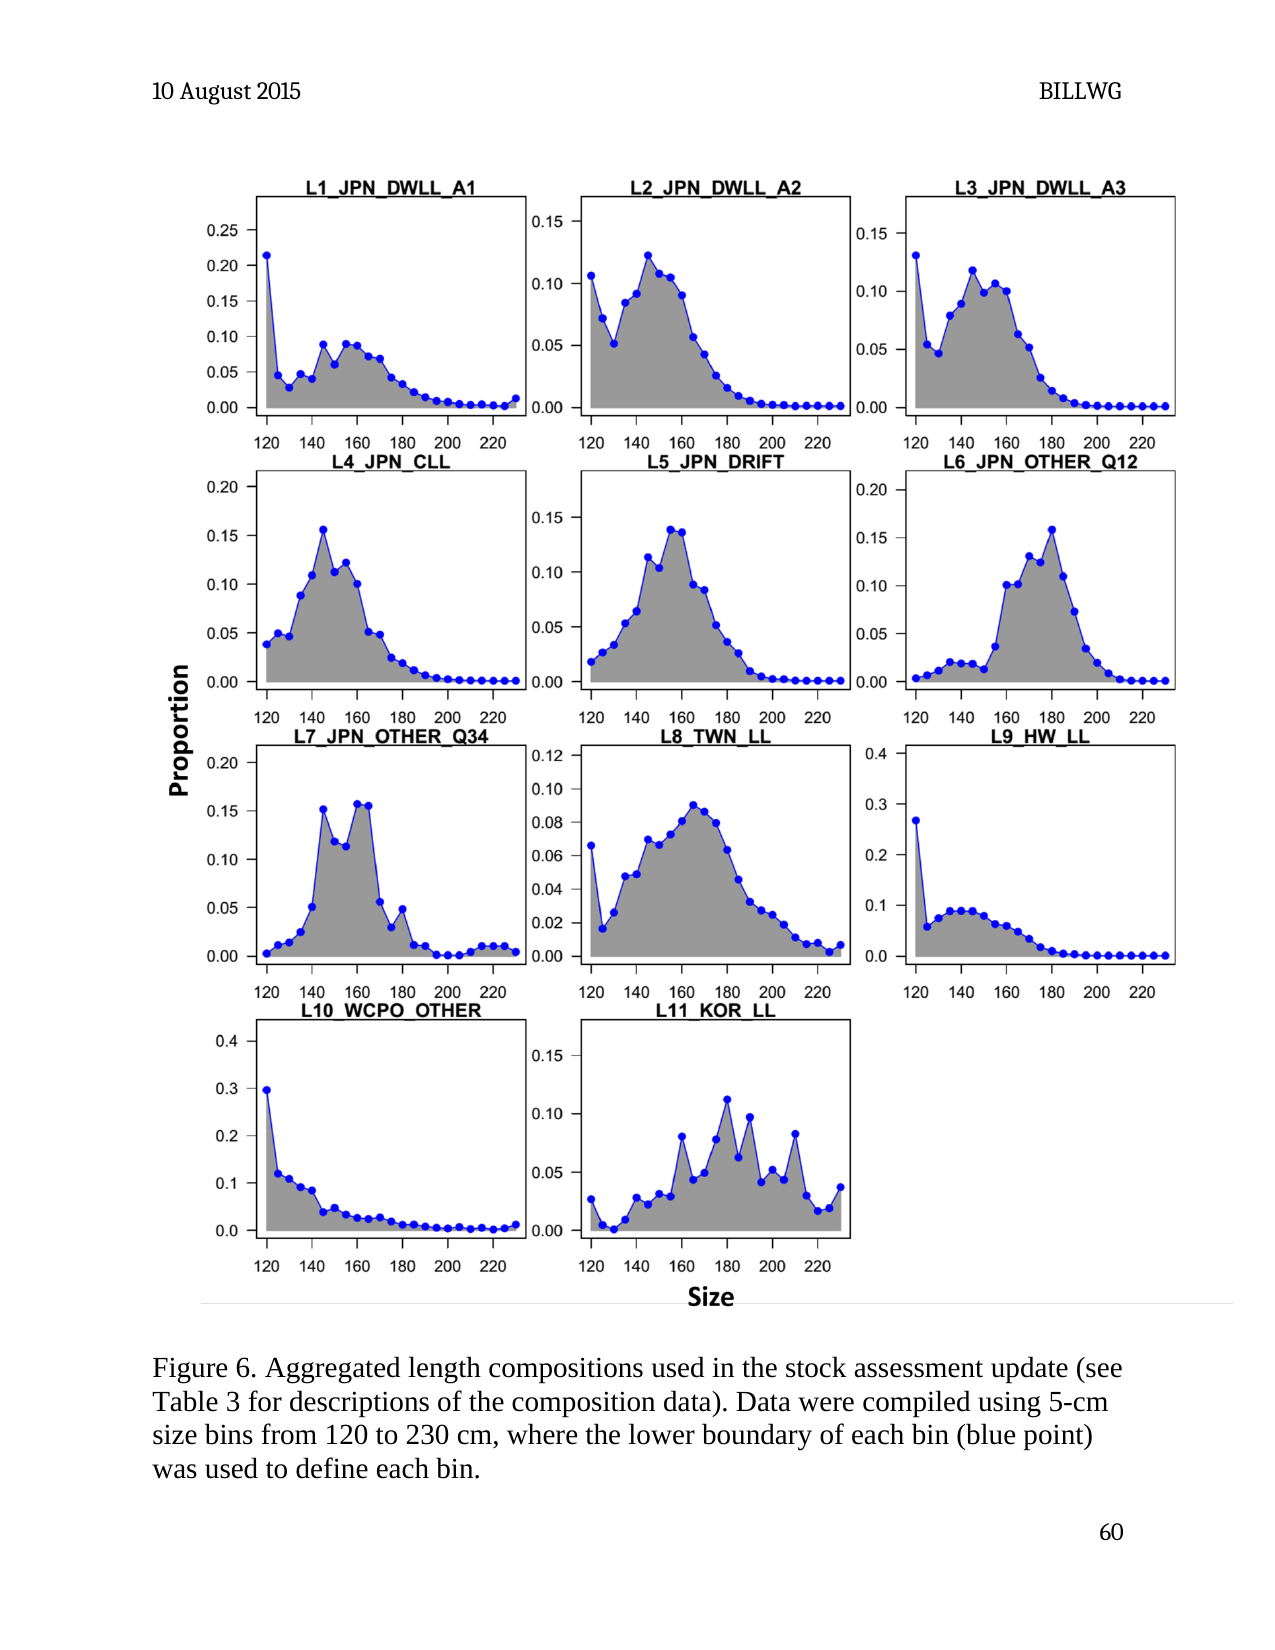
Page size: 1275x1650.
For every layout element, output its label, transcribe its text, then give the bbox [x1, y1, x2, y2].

picture [152, 150, 1234, 1332]
text Figure 6. Aggregated length compositions used in the stock assessment update (see Table 3 for descriptions of the composition data). Data were compiled using 5-cm size bins from 120 to 230 cm, where the lower boundary of each bin (blue point) was used to define each bin. [152, 1350, 1124, 1484]
